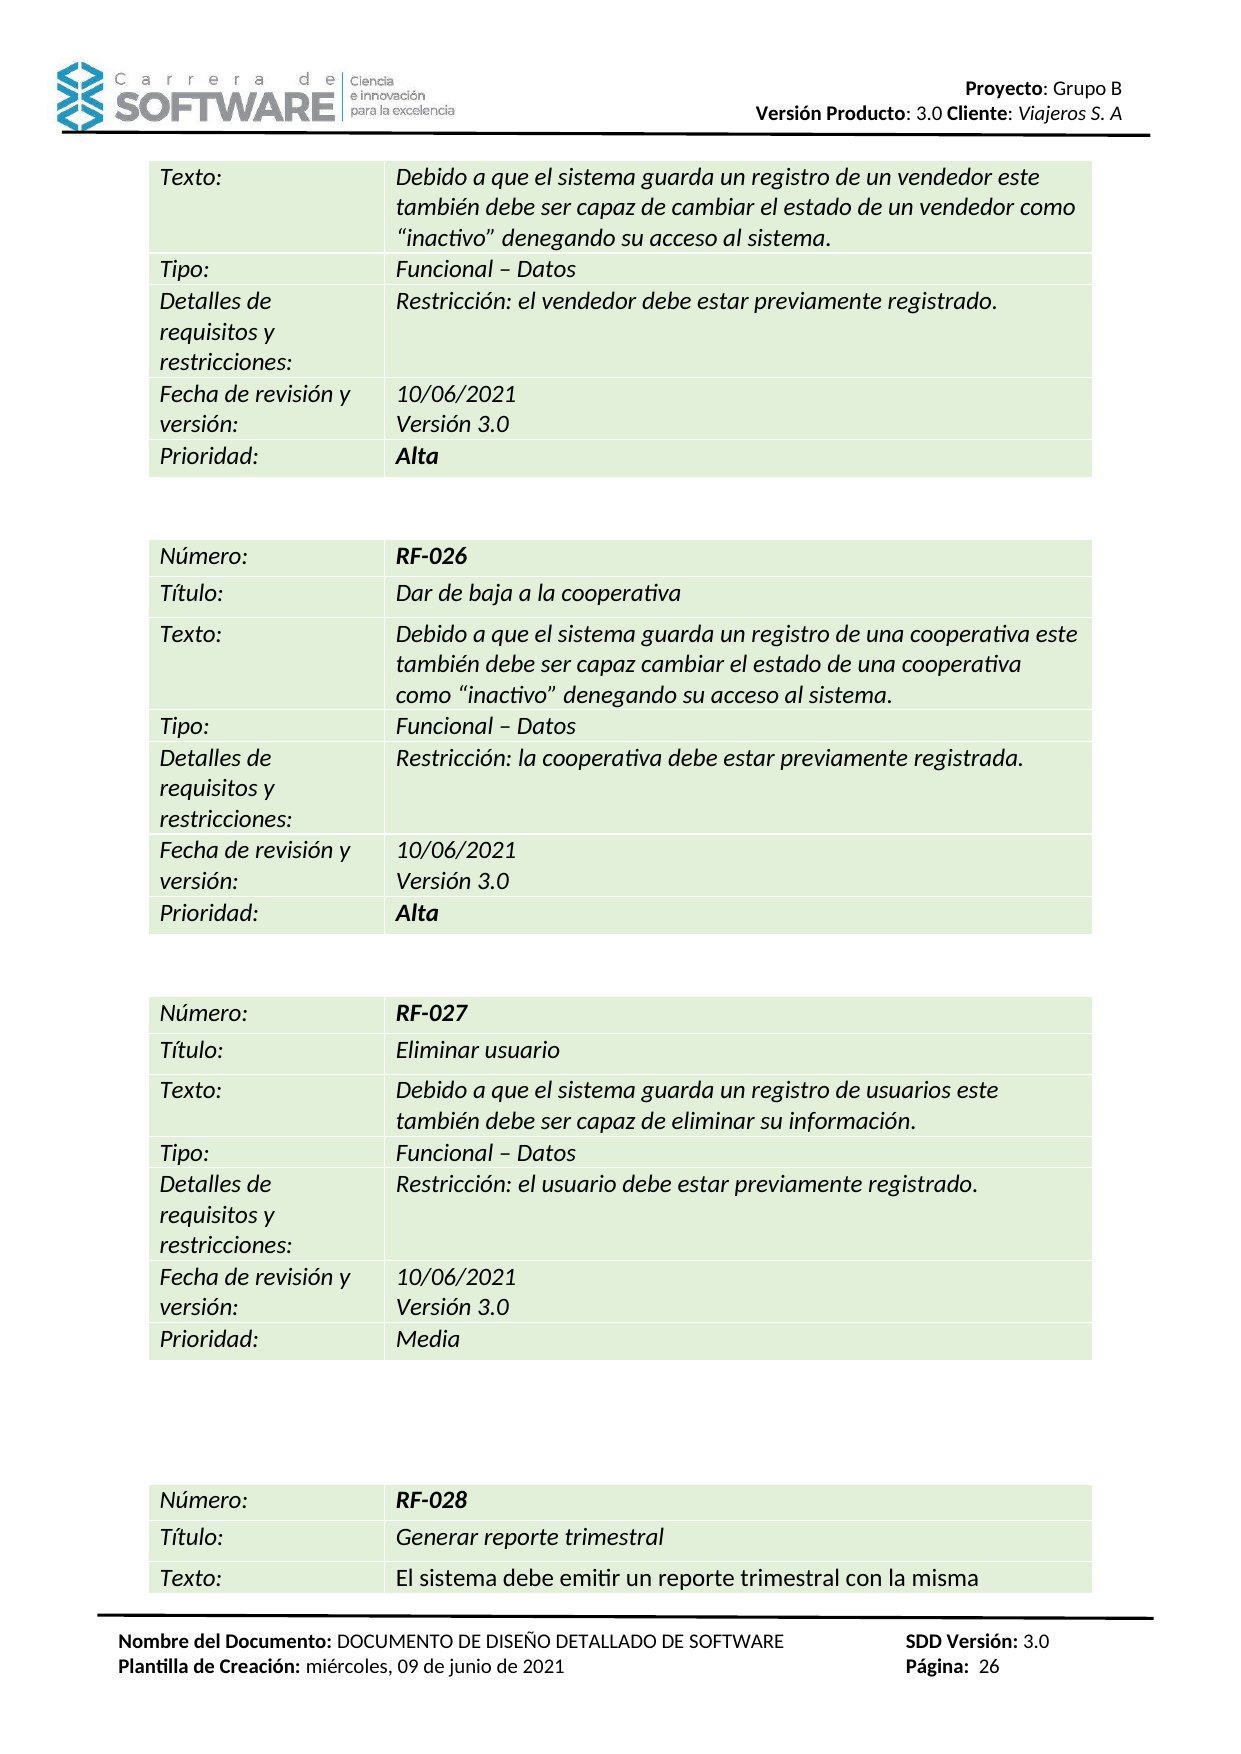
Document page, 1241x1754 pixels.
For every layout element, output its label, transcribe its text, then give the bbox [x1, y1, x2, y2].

table_cell Generar reporte trimestral [385, 1521, 1092, 1561]
table_header Número: [149, 997, 384, 1033]
table_cell Dar de baja a la cooperativa [385, 577, 1092, 617]
picture [46, 46, 461, 154]
table_cell 10/06/2021 Versión 3.0 [385, 378, 1092, 439]
table_cell Fecha de revisión y versión: [149, 378, 384, 439]
table_cell Debido a que el sistema guarda un registro de una cooperativa este también debe ser capaz cambiar el estado de una cooperativa como “inactivo” denegando su acceso al sistema. [385, 618, 1092, 709]
table_cell Debido a que el sistema guarda un registro de un vendedor este también debe ser capaz de cambiar el estado de un vendedor como “inactivo” denegando su acceso al sistema. [385, 161, 1092, 252]
table_cell Texto: [149, 1562, 384, 1593]
table_cell Prioridad: [149, 897, 384, 934]
table_cell Funcional – Datos [385, 710, 1092, 741]
table_cell Título: [149, 1034, 384, 1074]
table_cell Prioridad: [149, 440, 384, 477]
table_cell Alta [385, 440, 1092, 477]
table_cell Prioridad: [149, 1323, 384, 1360]
table_cell Tipo: [149, 254, 384, 284]
table_header RF-027 [385, 997, 1092, 1033]
table_cell Media [385, 1323, 1092, 1360]
table_cell Restricción: el vendedor debe estar previamente registrado. [385, 285, 1092, 377]
table_cell 10/06/2021 Versión 3.0 [385, 1261, 1092, 1322]
table_header Número: [149, 540, 384, 576]
table_cell Texto: [149, 618, 384, 709]
table_header Número: [149, 1485, 384, 1520]
table_cell Tipo: [149, 710, 384, 741]
table_cell Título: [149, 577, 384, 617]
table_cell Debido a que el sistema guarda un registro de usuarios este también debe ser capaz de eliminar su información. [385, 1075, 1092, 1136]
table_cell Detalles de requisitos y restricciones: [149, 742, 384, 833]
table_header RF-028 [385, 1485, 1092, 1520]
table_cell Texto: [149, 1075, 384, 1136]
table_cell 10/06/2021 Versión 3.0 [385, 835, 1092, 896]
table_cell Alta [385, 897, 1092, 934]
table_cell Restricción: la cooperativa debe estar previamente registrada. [385, 742, 1092, 833]
table_header RF-026 [385, 540, 1092, 576]
table_cell Texto: [149, 161, 384, 252]
table_cell Fecha de revisión y versión: [149, 835, 384, 896]
table_cell Detalles de requisitos y restricciones: [149, 285, 384, 377]
table_cell Detalles de requisitos y restricciones: [149, 1168, 384, 1260]
table_cell Eliminar usuario [385, 1034, 1092, 1074]
table_cell El sistema debe emitir un reporte trimestral con la misma estructura que el reporte normal (mensual). [385, 1562, 1092, 1593]
table_cell Restricción: el usuario debe estar previamente registrado. [385, 1168, 1092, 1260]
table_cell Tipo: [149, 1137, 384, 1167]
table_cell Fecha de revisión y versión: [149, 1261, 384, 1322]
table_cell Funcional – Datos [385, 254, 1092, 284]
table_cell Título: [149, 1521, 384, 1561]
table_cell Funcional – Datos [385, 1137, 1092, 1167]
